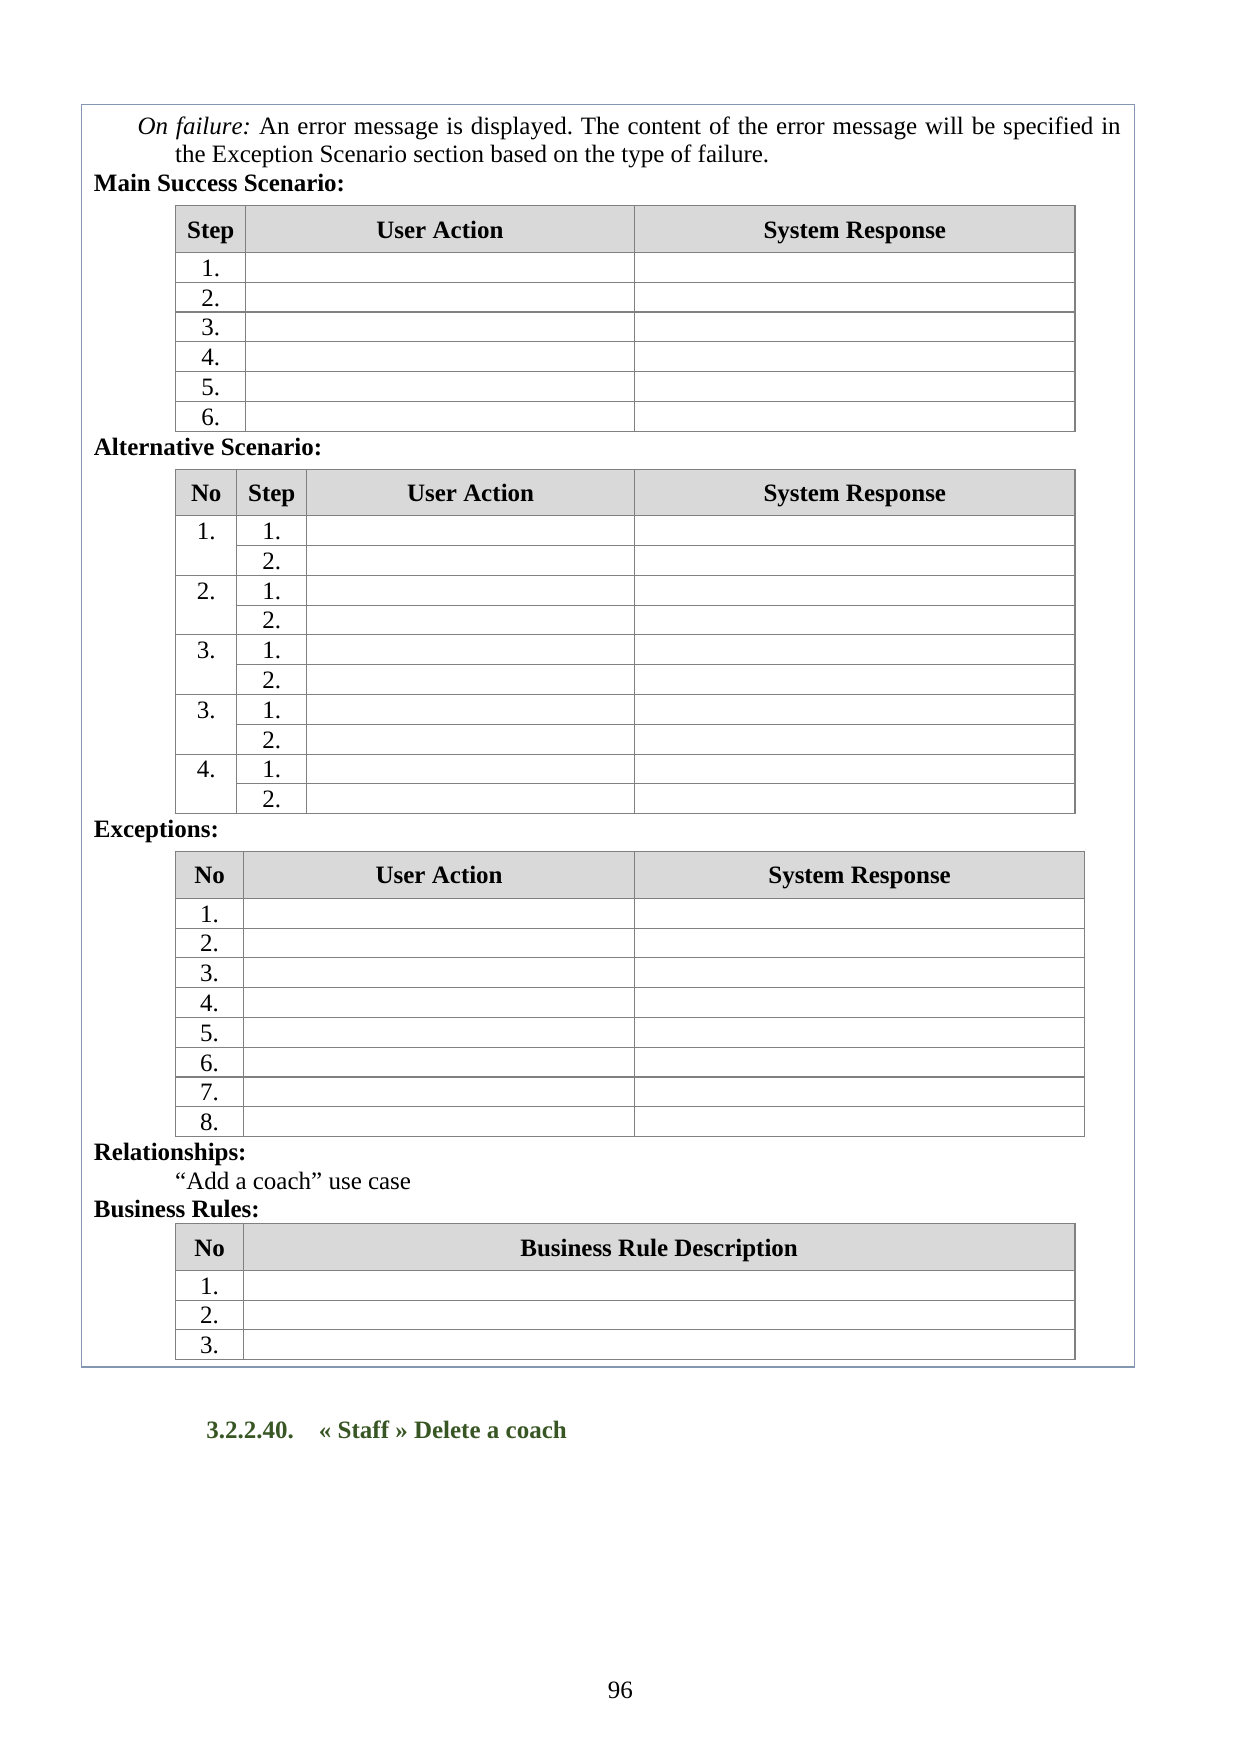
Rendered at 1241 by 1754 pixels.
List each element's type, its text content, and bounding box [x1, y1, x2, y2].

subtitle « Staff » Delete a coach [206, 1415, 1146, 1444]
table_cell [82, 105, 1134, 1366]
